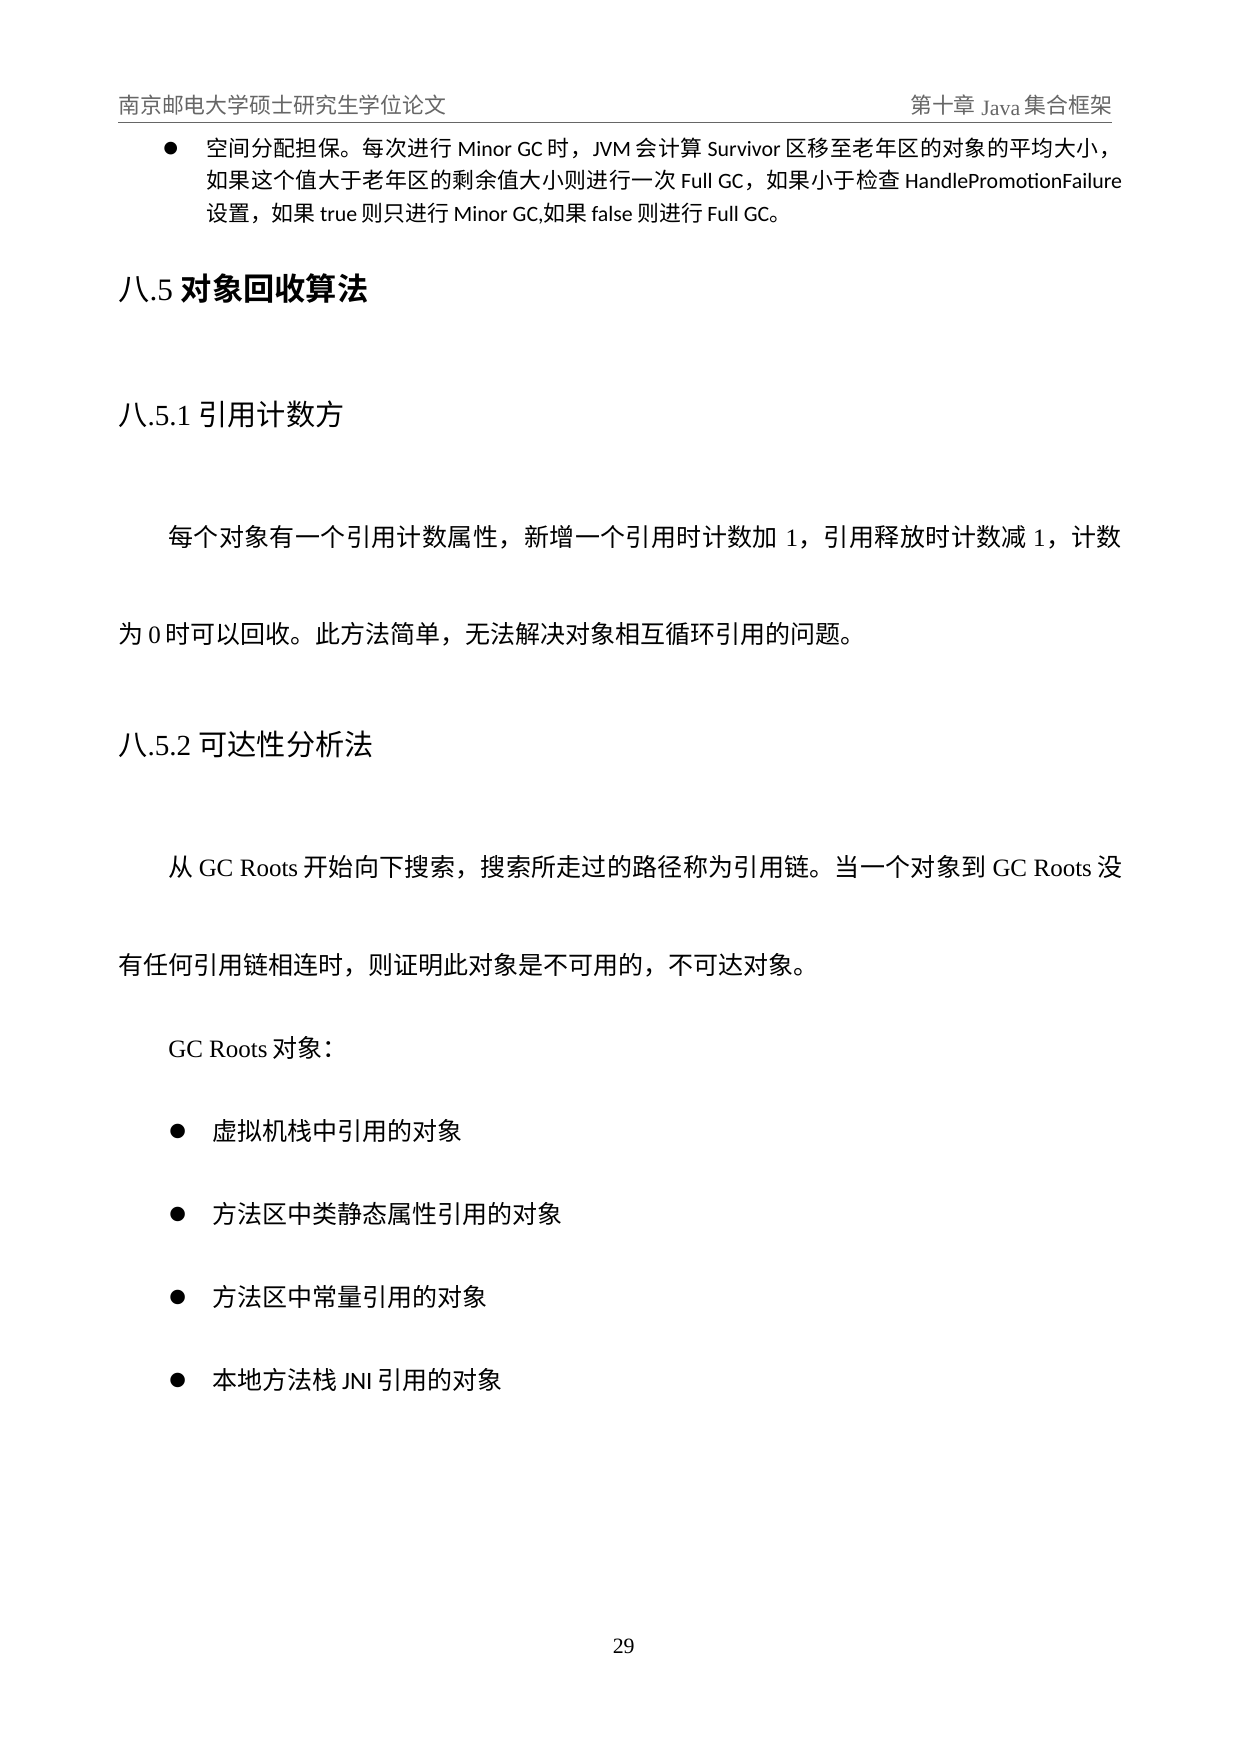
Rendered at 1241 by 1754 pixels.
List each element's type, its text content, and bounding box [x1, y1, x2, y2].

text 对象回收算法 [118, 255, 1122, 320]
text 从GC Roots开始向下搜索，搜索所走过的路径称为引用链。当一个对象到GC Roots没有任何引用链相连时，则证明此对象是不可用的，不可达对象。 [118, 833, 1122, 996]
text 可达性分析法 [118, 710, 1122, 775]
text GC Roots对象： [118, 1014, 1122, 1079]
list 虚拟机栈中引用的对象 [168, 1097, 1122, 1162]
list 空间分配担保。每次进行Minor GC时，JVM会计算Survivor区移至老年区的对象的平均大小，如果这个值大于老年区的剩余值大小则进行一次Full GC，如果小于检查HandlePromotionFailure设置，如果true则只进行Minor GC,如果false则进行Full GC。 [162, 130, 1122, 228]
text 每个对象有一个引用计数属性，新增一个引用时计数加1，引用释放时计数减1，计数为0时可以回收。此方法简单，无法解决对象相互循环引用的问题。 [118, 503, 1122, 665]
list 方法区中类静态属性引用的对象 [168, 1180, 1122, 1245]
list 方法区中常量引用的对象 [168, 1263, 1122, 1328]
list 本地方法栈JNI引用的对象 [168, 1346, 1122, 1411]
text 引用计数方 [118, 380, 1122, 445]
